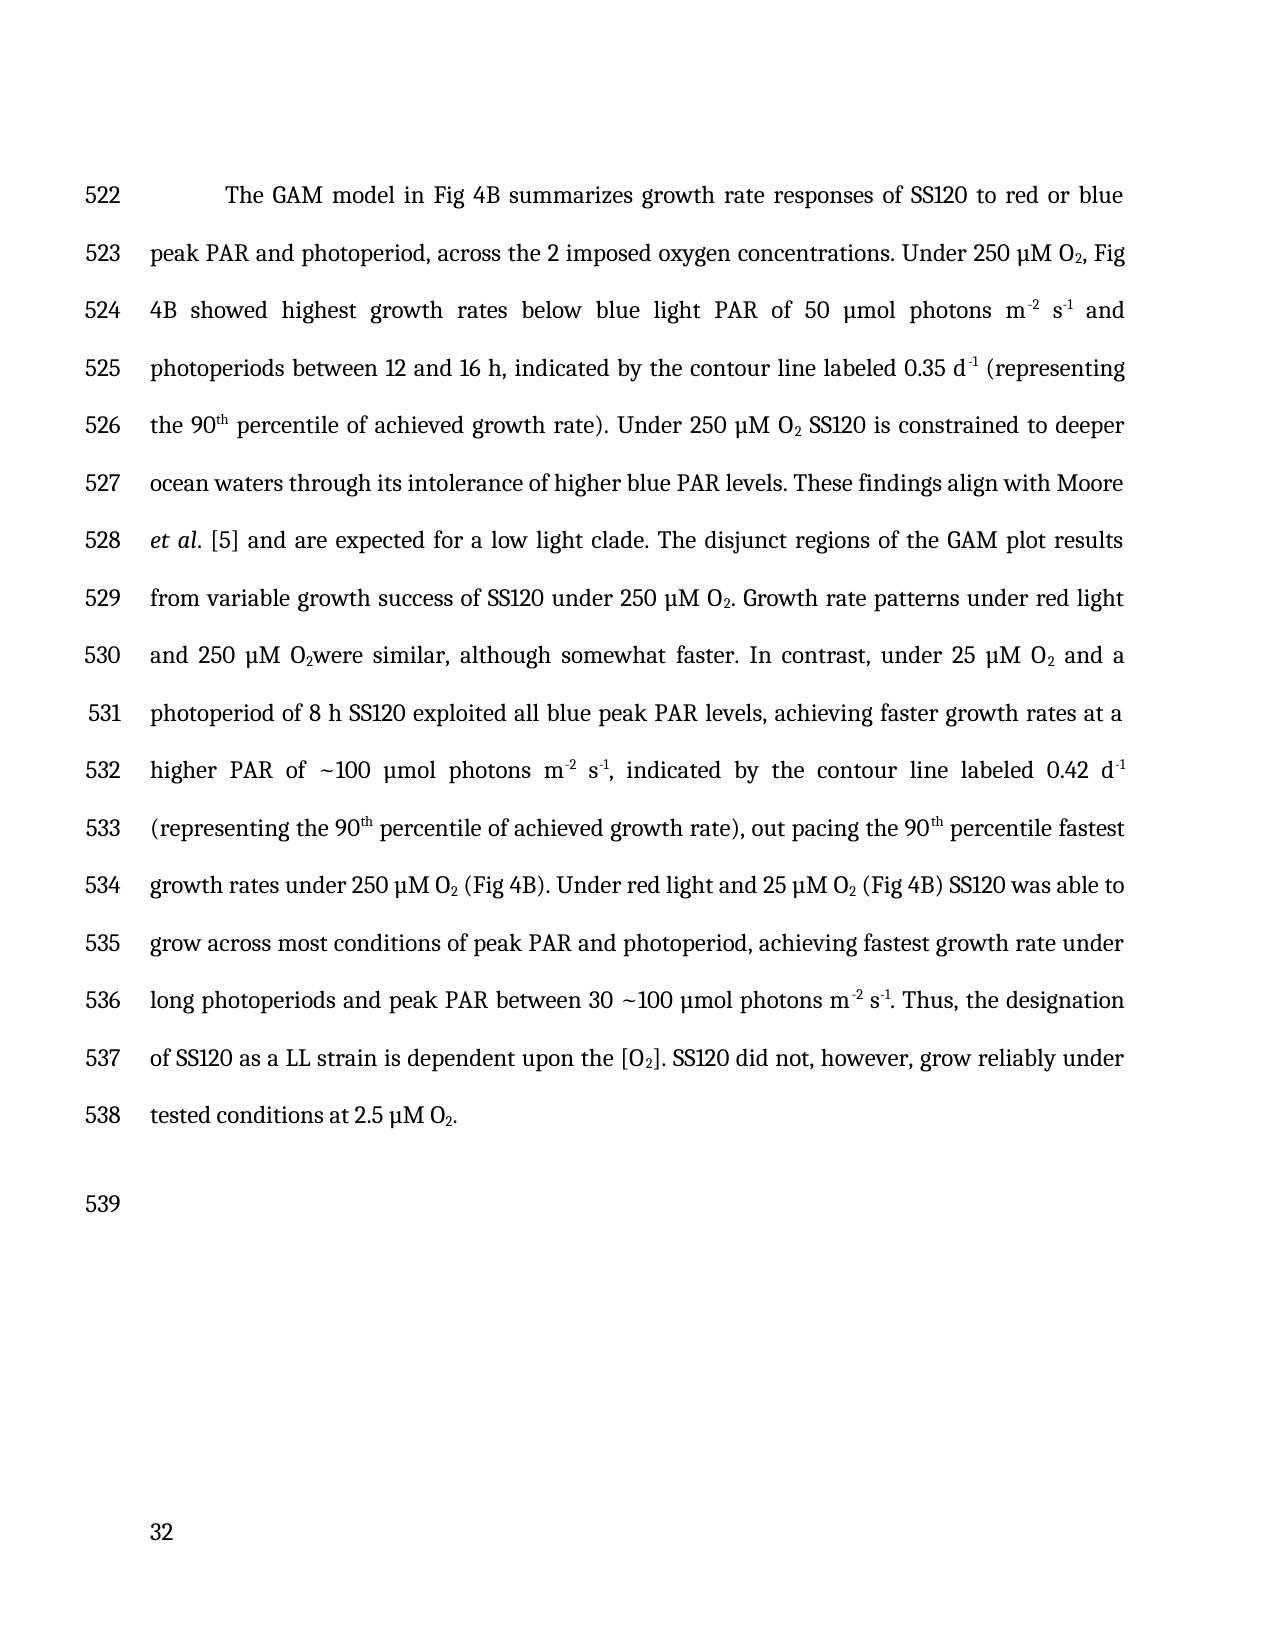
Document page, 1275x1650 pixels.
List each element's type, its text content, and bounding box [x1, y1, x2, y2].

text The GAM model in Fig 4B summarizes growth rate responses of SS120 to red or blue peak PAR and photoperiod, across the 2 imposed oxygen concentrations. Under 250 µM O2, Fig 4B showed highest growth rates below blue light PAR of 50 µmol photons m-2 s-1 and photoperiods between 12 and 16 h, indicated by the contour line labeled 0.35 d-1 (representing the 90th percentile of achieved growth rate). Under 250 µM O2 SS120 is constrained to deeper ocean waters through its intolerance of higher blue PAR levels. These findings align with Moore et al. [5] and are expected for a low light clade. The disjunct regions of the GAM plot results from variable growth success of SS120 under 250 µM O2. Growth rate patterns under red light and 250 µM O2were similar, although somewhat faster. In contrast, under 25 µM O2 and a photoperiod of 8 h SS120 exploited all blue peak PAR levels, achieving faster growth rates at a higher PAR of ~100 µmol photons m-2 s-1, indicated by the contour line labeled 0.42 d-1 (representing the 90th percentile of achieved growth rate), out pacing the 90th percentile fastest growth rates under 250 µM O2 (Fig 4B). Under red light and 25 µM O2 (Fig 4B) SS120 was able to grow across most conditions of peak PAR and photoperiod, achieving fastest growth rate under long photoperiods and peak PAR between 30 ~100 µmol photons m-2 s-1. Thus, the designation of SS120 as a LL strain is dependent upon the [O2]. SS120 did not, however, grow reliably under tested conditions at 2.5 µM O2. [150, 181, 1125, 1130]
